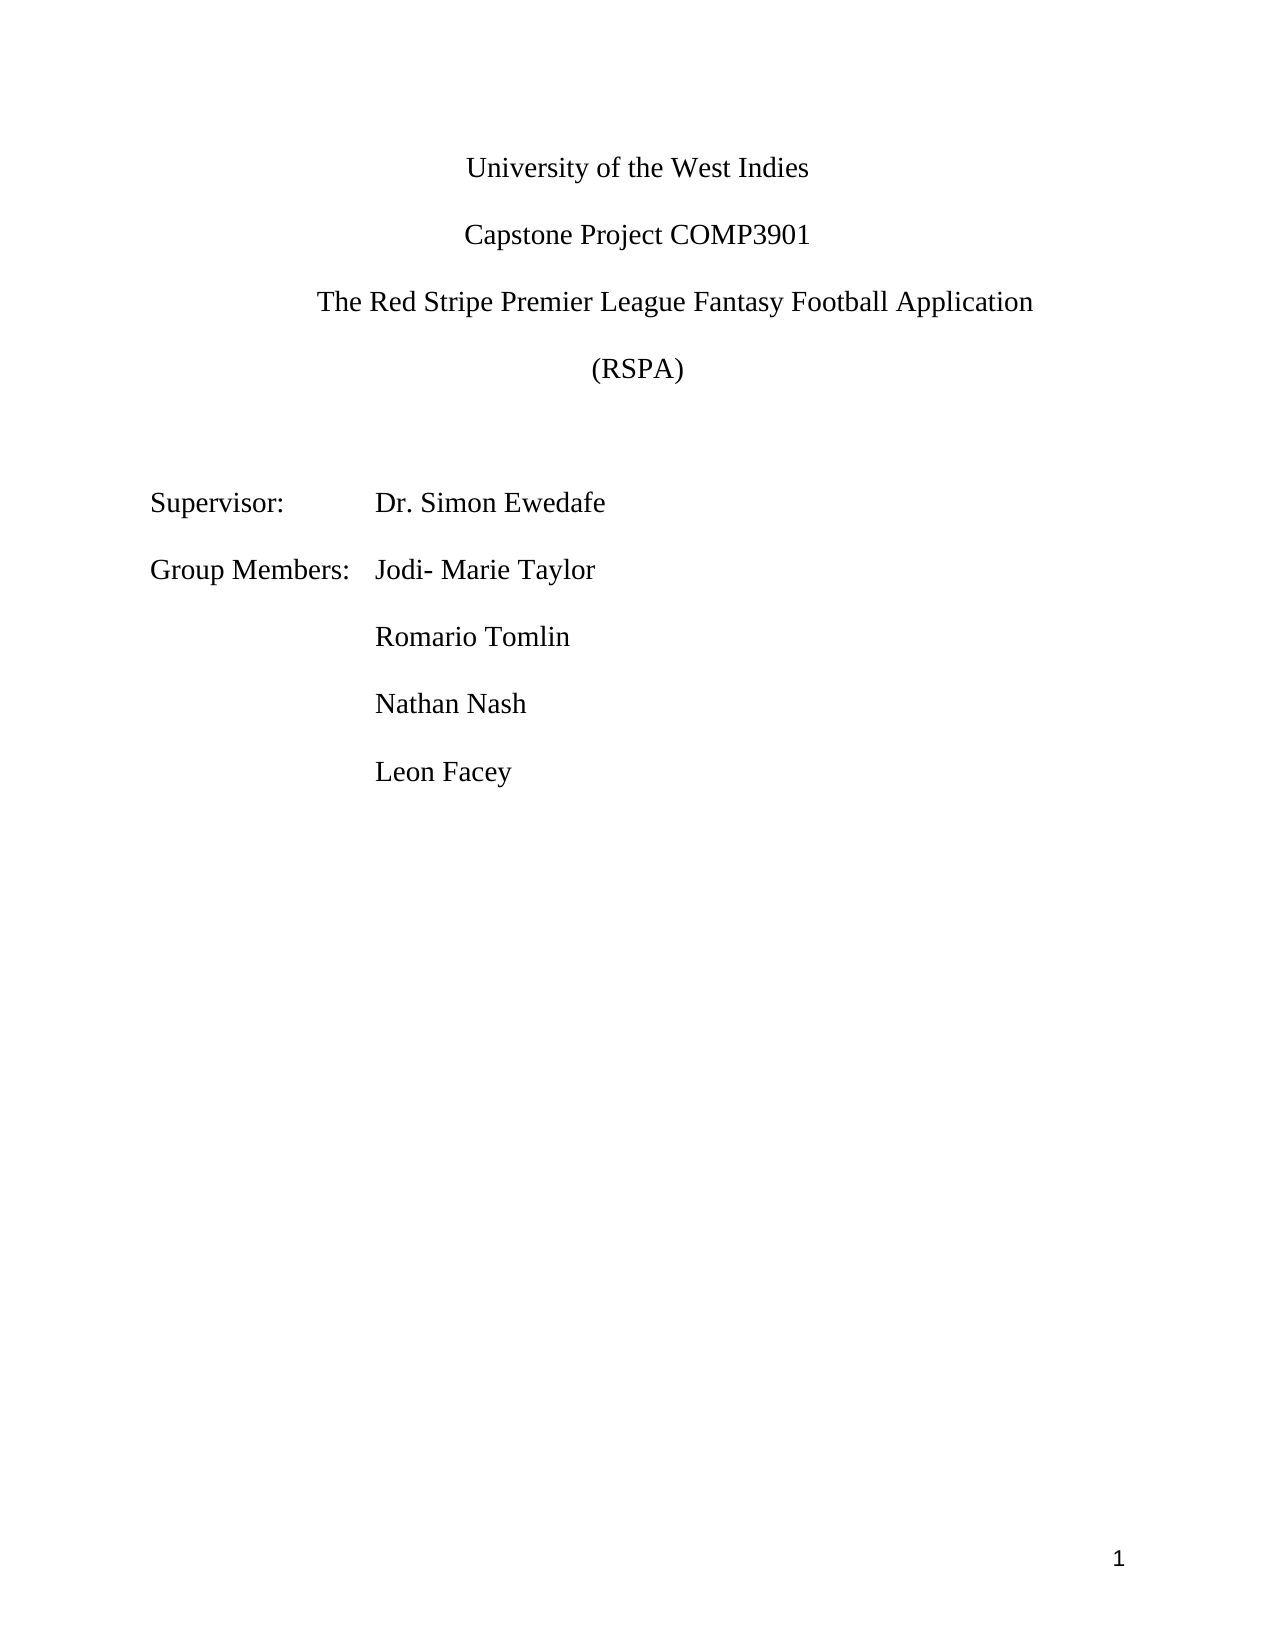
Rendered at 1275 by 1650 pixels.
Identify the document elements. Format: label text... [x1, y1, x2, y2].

text The Red Stripe Premier League Fantasy Football Application [150, 284, 1125, 318]
text Capstone Project COMP3901 [150, 217, 1125, 251]
text Supervisor: Dr. Simon Ewedafe [150, 485, 1125, 519]
text Romario Tomlin [150, 619, 1125, 653]
text University of the West Indies [150, 150, 1125, 183]
text Nathan Nash [150, 687, 1125, 720]
text Leon Facey [150, 754, 1125, 787]
text Group Members: Jodi- Marie Taylor [150, 552, 1125, 586]
text (RSPA) [150, 351, 1125, 385]
